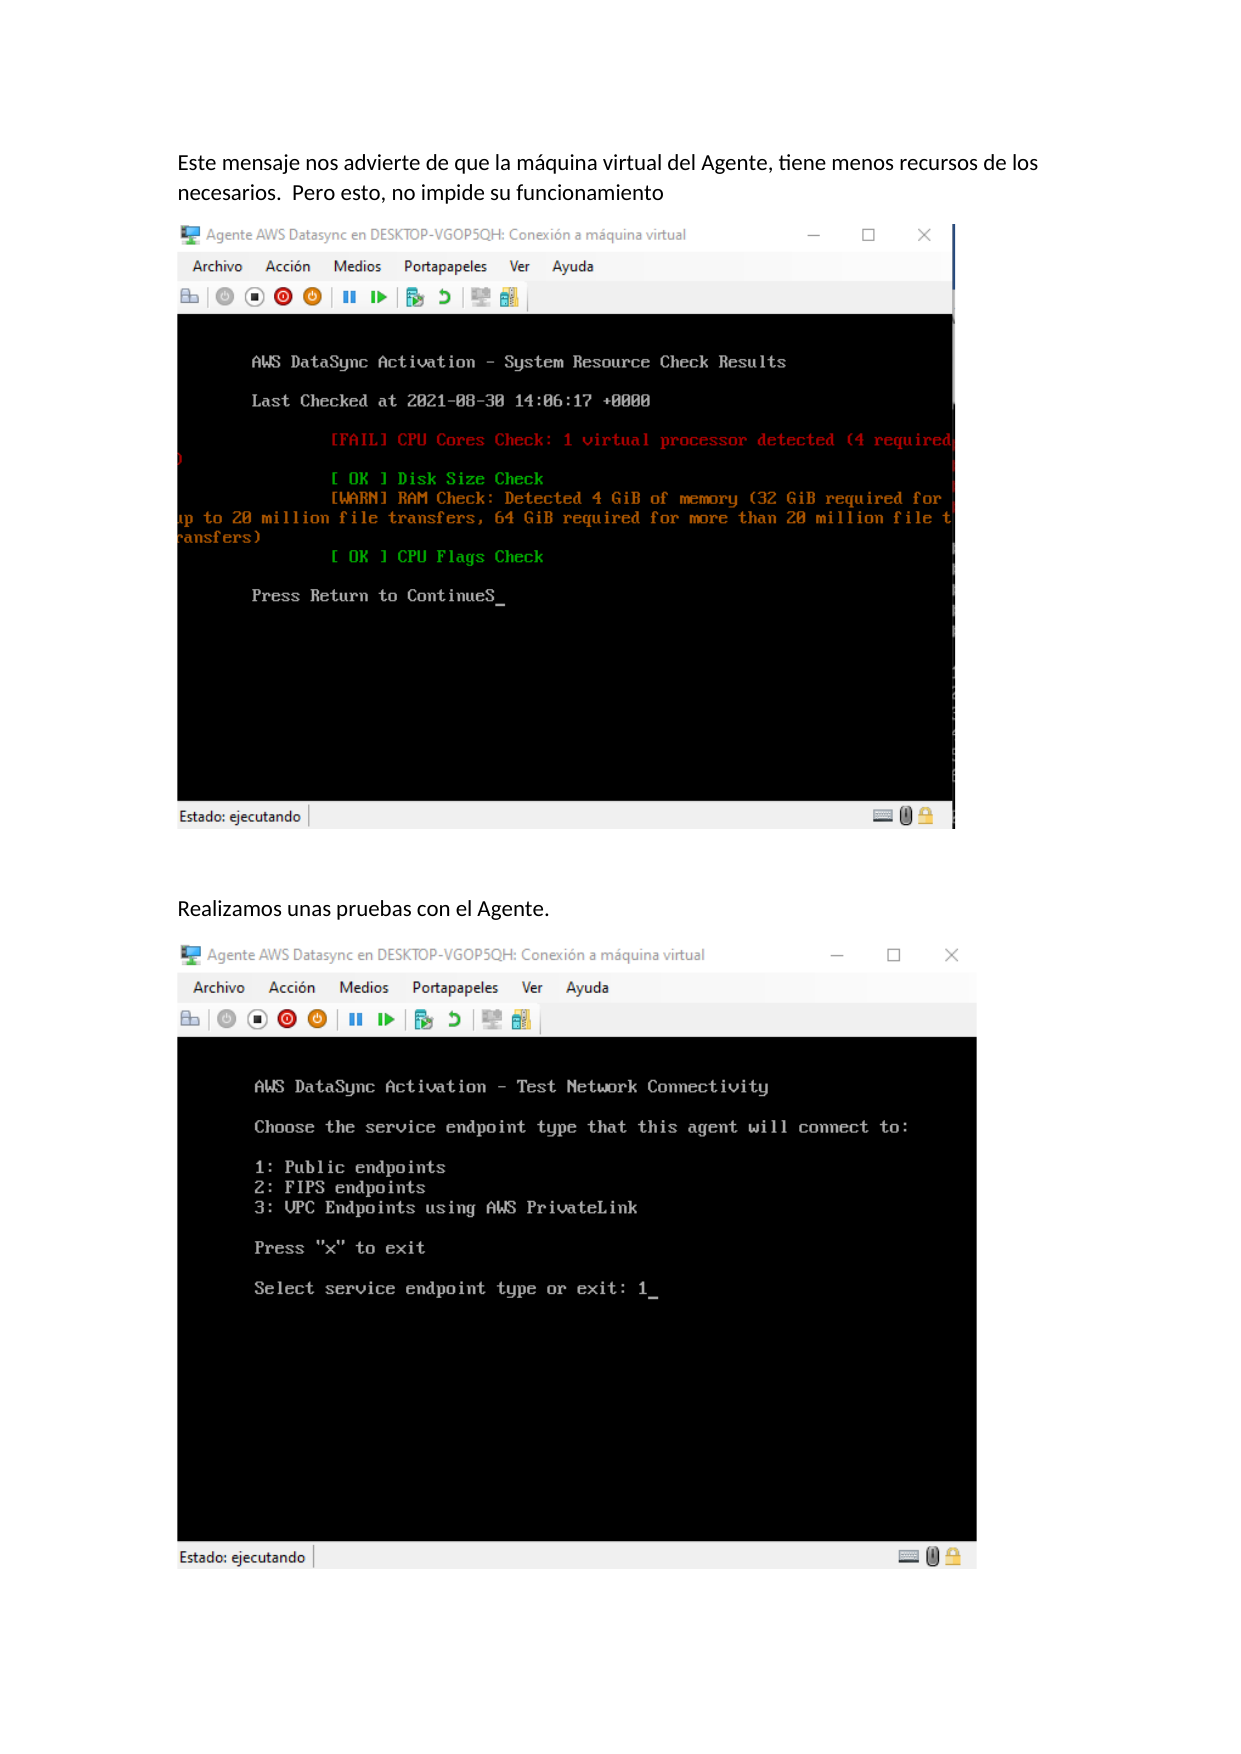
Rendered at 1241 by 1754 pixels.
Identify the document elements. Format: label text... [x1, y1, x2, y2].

picture [177, 224, 956, 829]
text Realizamos unas pruebas con el Agente. [177, 894, 1063, 922]
picture [177, 940, 977, 1569]
text Este mensaje nos advierte de que la máquina virtual del Agente, tiene menos recursos de los necesarios. Pero esto, no impide su funcionamiento [177, 148, 1063, 206]
